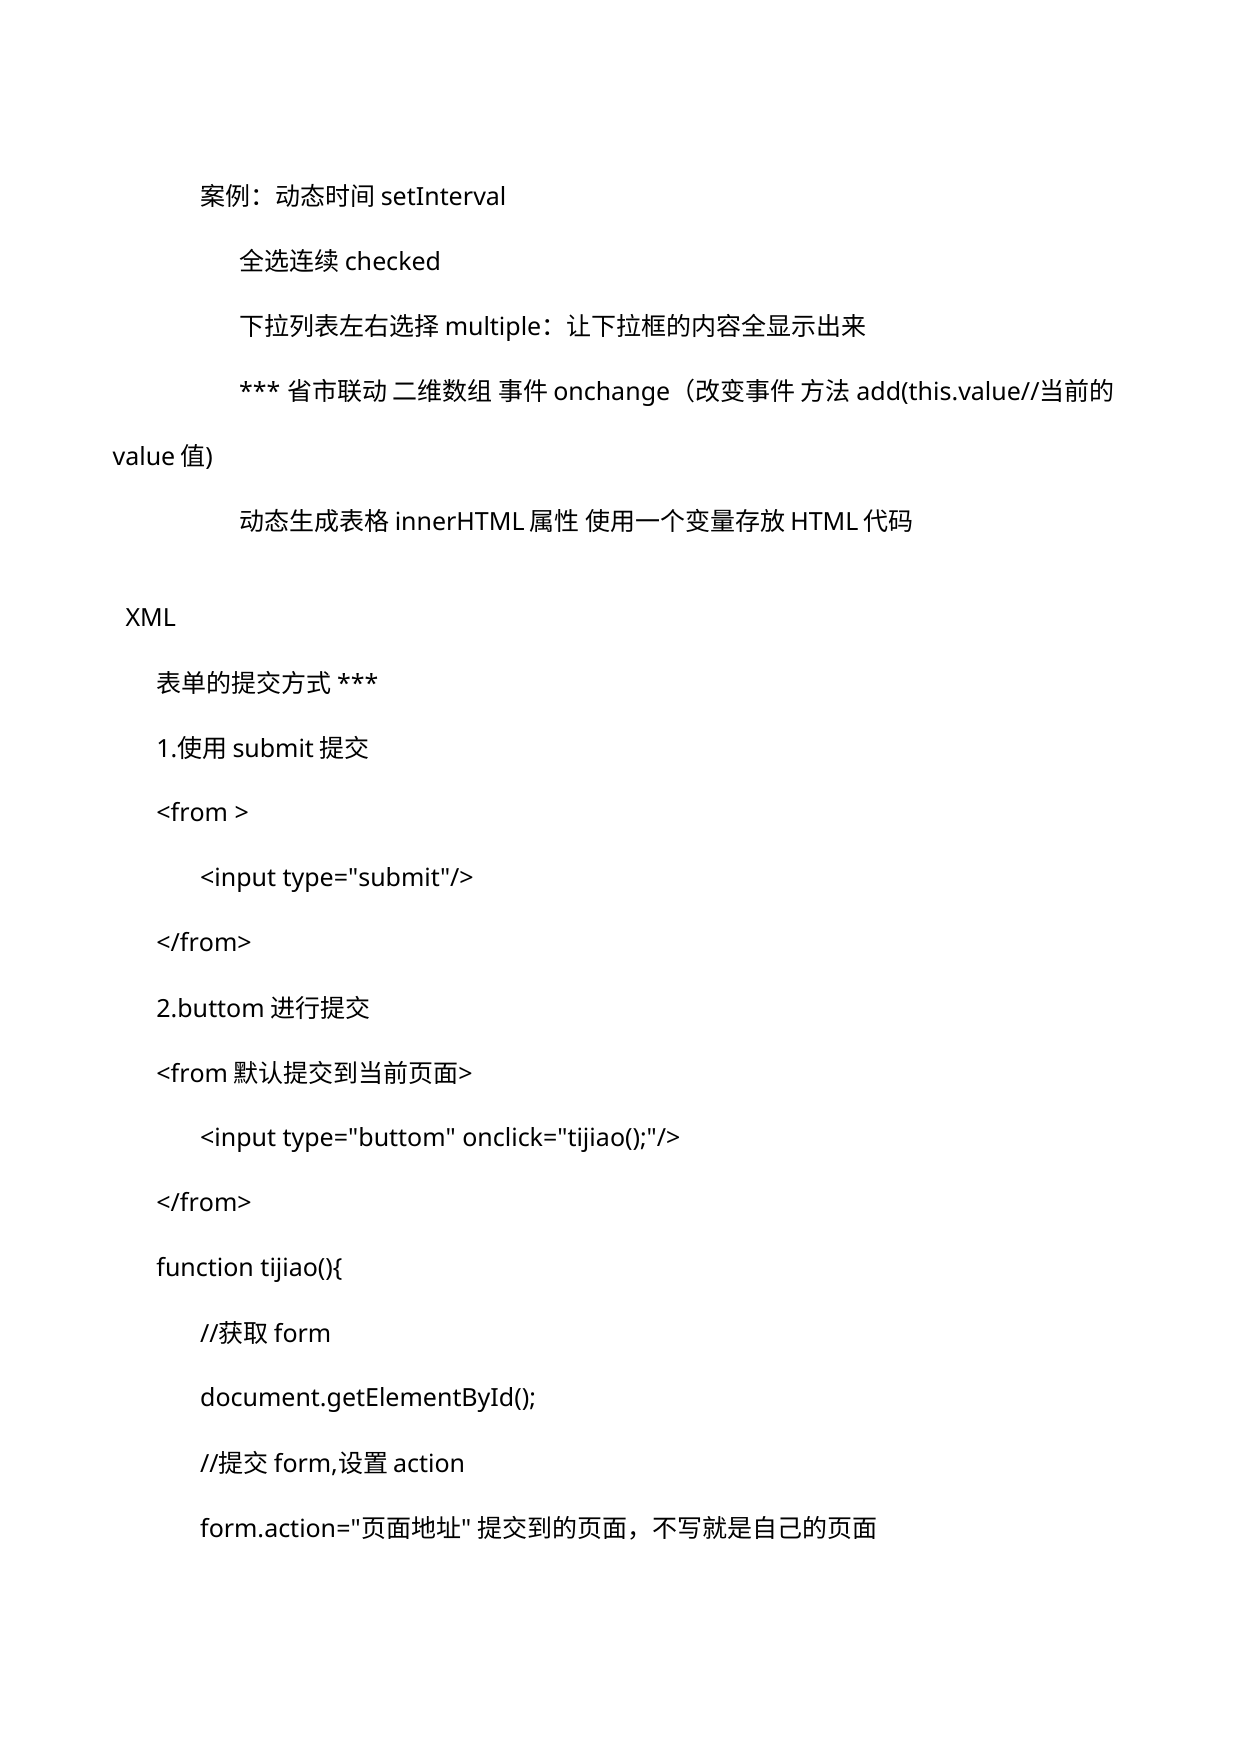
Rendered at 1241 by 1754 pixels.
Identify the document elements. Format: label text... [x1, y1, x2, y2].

text 下拉列表左右选择 multiple：让下拉框的内容全显示出来 [112, 292, 1128, 357]
text //提交form,设置action [112, 1429, 1128, 1494]
text function tijiao(){ [112, 1234, 1128, 1299]
text 表单的提交方式 *** [112, 649, 1128, 714]
text </from> [112, 909, 1128, 974]
text //获取form [112, 1299, 1128, 1364]
text 2.buttom进行提交 [112, 974, 1128, 1039]
text <input type="submit"/> [112, 844, 1128, 909]
text 1.使用submit提交 [112, 714, 1128, 779]
text 案例：动态时间 setInterval [112, 162, 1128, 227]
text <input type="buttom" onclick="tijiao();"/> [112, 1104, 1128, 1169]
text 动态生成表格 innerHTML属性 使用一个变量存放HTML代码 [112, 487, 1128, 552]
text <from > [112, 779, 1128, 844]
text XML [112, 584, 1128, 649]
text <from默认提交到当前页面> [112, 1039, 1128, 1104]
text document.getElementById(); [112, 1364, 1128, 1429]
text form.action="页面地址" 提交到的页面，不写就是自己的页面 [112, 1494, 1128, 1559]
text </from> [112, 1169, 1128, 1234]
text *** 省市联动 二维数组 事件onchange（改变事件 方法 add(this.value//当前的value值) [112, 357, 1128, 487]
text 全选连续 checked [112, 227, 1128, 292]
